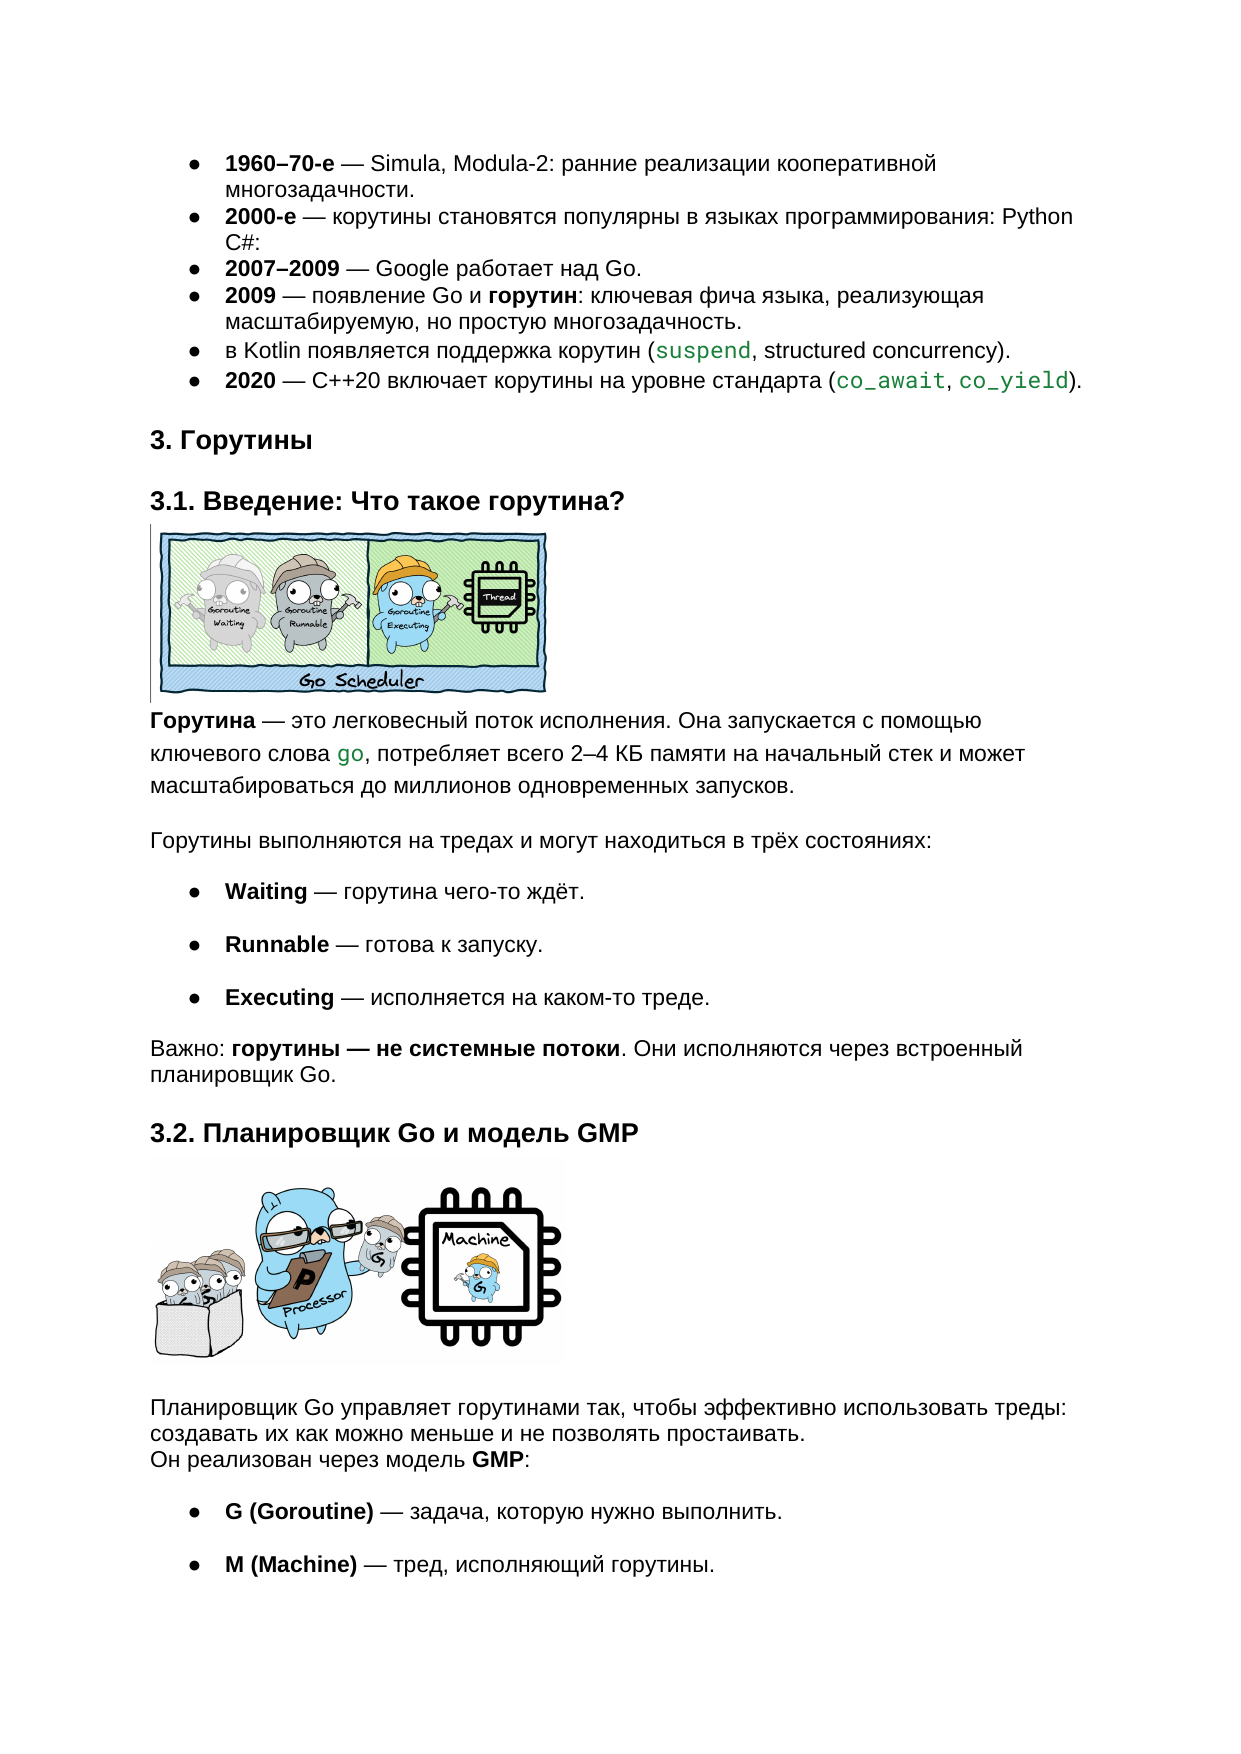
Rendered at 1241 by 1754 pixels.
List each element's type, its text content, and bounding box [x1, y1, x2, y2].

text Планировщик Go управляет горутинами так, чтобы эффективно использовать треды: создавать их как можно меньше и не позволять простаивать. Он реализован через модель GMP: [150, 1394, 1090, 1473]
list M (Machine) — тред, исполняющий горутины. [187, 1551, 1090, 1603]
list 2009 — появление Go и горутин: ключевая фича языка, реализующая масштабируемую, но простую многозадачность. [187, 282, 1090, 334]
list G (Goroutine) — задача, которую нужно выполнить. [187, 1498, 1090, 1551]
list Executing — исполняется на каком-то треде. [187, 983, 1090, 1010]
list 2000-е — корутины становятся популярны в языках программирования: Python C#: [187, 203, 1090, 255]
text Важно: горутины — не системные потоки. Они исполняются через встроенный планировщик Go. [150, 1035, 1090, 1088]
list Waiting — горутина чего-то ждёт. [187, 878, 1090, 931]
subtitle 3.2. Планировщик Go и модель GMP [150, 1117, 1090, 1148]
picture [150, 1156, 565, 1365]
subtitle 3.1. Введение: Что такое горутина? [150, 484, 1090, 516]
picture [150, 524, 558, 703]
list 2007–2009 — Google работает над Go. [187, 255, 1090, 282]
list в Kotlin появляется поддержка корутин (suspend, structured concurrency). [187, 334, 1090, 365]
subtitle 3. Горутины [150, 424, 1090, 455]
text Горутины выполняются на тредах и могут находиться в трёх состояниях: [150, 827, 1090, 853]
list Runnable — готова к запуску. [187, 931, 1090, 983]
list 2020 — C++20 включает корутины на уровне стандарта (co_await, co_yield). [187, 365, 1090, 395]
list 1960–70-е — Simula, Modula-2: ранние реализации кооперативной многозадачности. [187, 150, 1090, 203]
